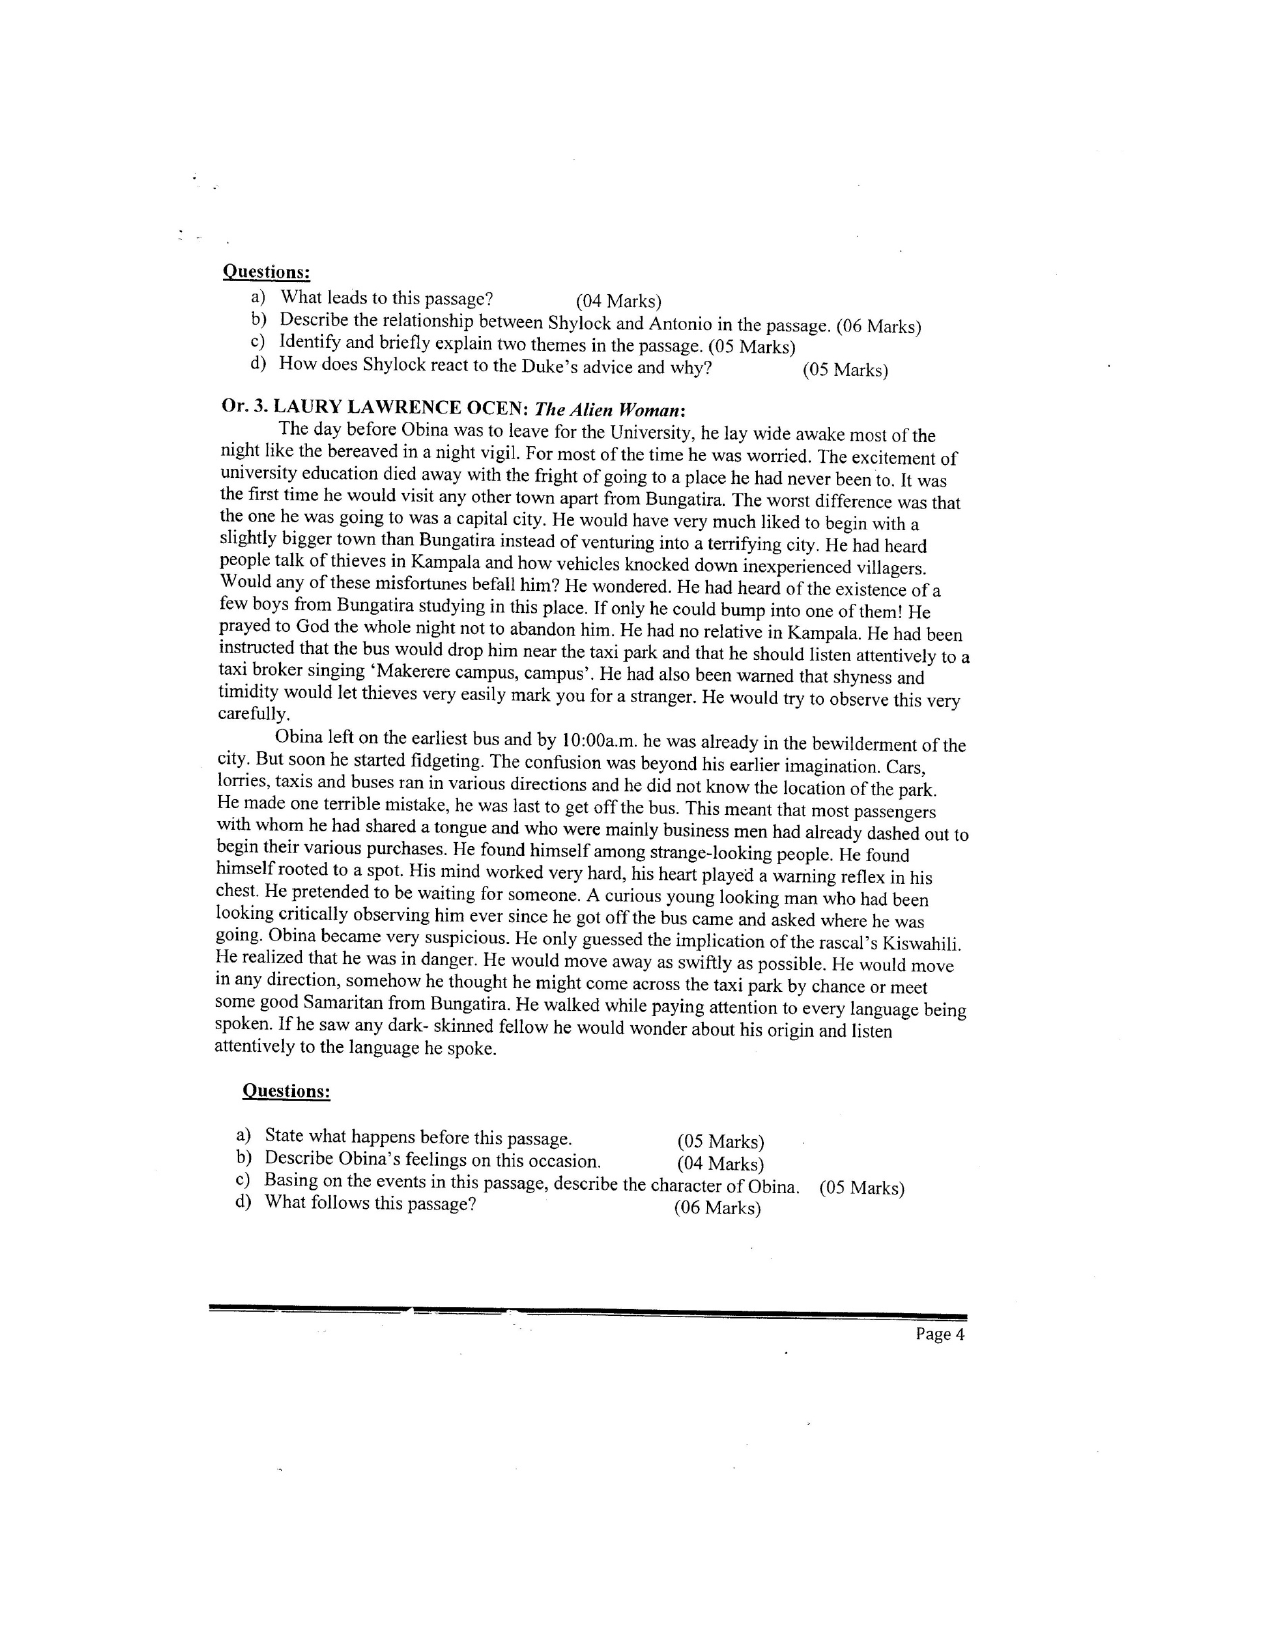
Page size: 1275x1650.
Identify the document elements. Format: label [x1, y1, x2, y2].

picture [150, 150, 1125, 1489]
